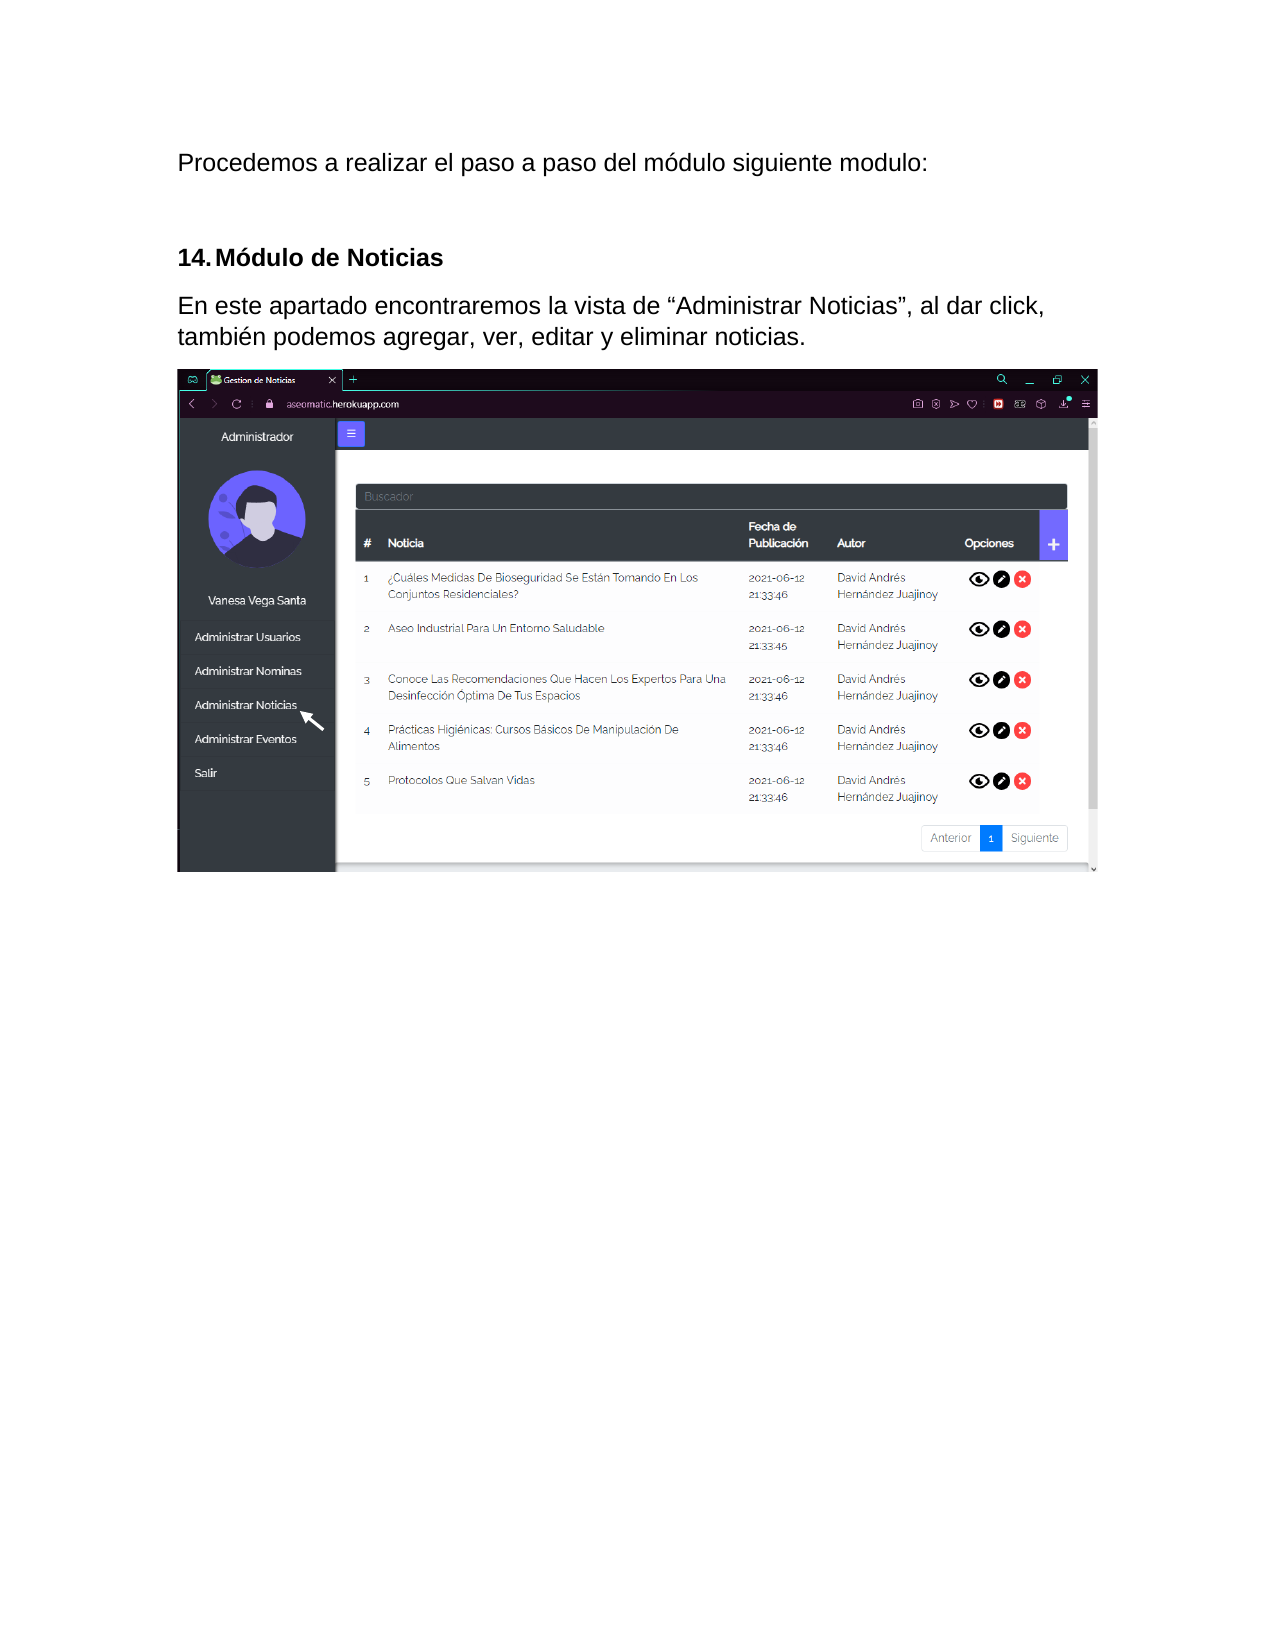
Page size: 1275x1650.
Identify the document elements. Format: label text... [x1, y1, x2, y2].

text Procedemos a realizar el paso a paso del módulo siguiente modulo: [177, 148, 1098, 176]
list Módulo de Noticias [177, 243, 1098, 272]
text En este apartado encontraremos la vista de “Administrar Noticias”, al dar click, también podemos agregar, ver, editar y eliminar noticias. [177, 291, 1098, 351]
picture [177, 369, 1098, 872]
